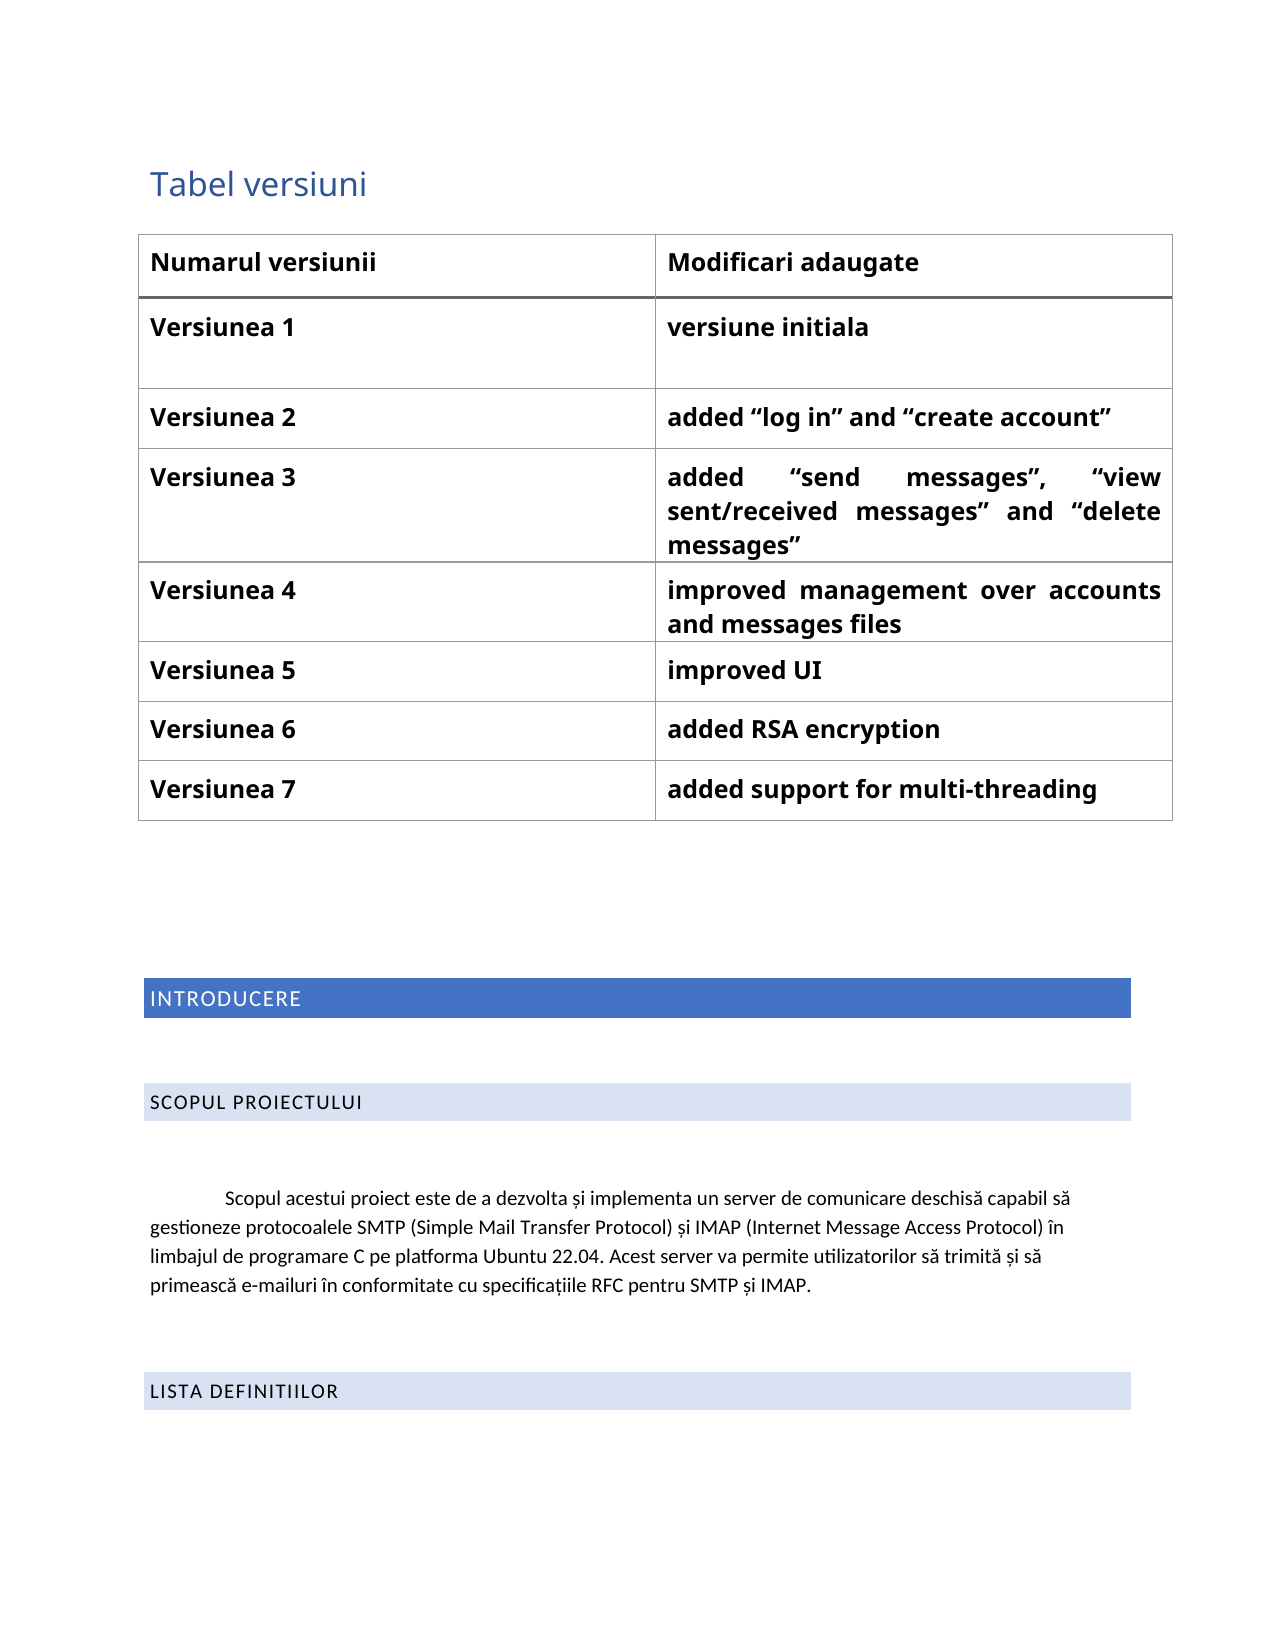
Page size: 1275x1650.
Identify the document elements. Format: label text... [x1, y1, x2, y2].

table_cell added RSA encryption [656, 702, 1172, 760]
table_cell Versiunea 7 [139, 761, 655, 820]
subtitle Lista definitiilor [150, 1379, 1125, 1404]
subtitle Introducere [150, 984, 1125, 1012]
table_cell versiune initiala [656, 299, 1172, 388]
table_cell added “send messages”, “view sent/received messages” and “delete messages” [656, 449, 1172, 561]
table_cell improved management over accounts and messages files [656, 563, 1172, 641]
table_cell Versiunea 1 [139, 299, 655, 388]
table_cell Versiunea 4 [139, 563, 655, 641]
table_cell Versiunea 6 [139, 702, 655, 760]
table_cell improved UI [656, 642, 1172, 701]
table_cell Versiunea 5 [139, 642, 655, 701]
table_cell Versiunea 2 [139, 389, 655, 448]
table_header Modificari adaugate [656, 235, 1172, 296]
table_cell Versiunea 3 [139, 449, 655, 561]
table_cell added support for multi-threading [656, 761, 1172, 820]
table_cell added “log in” and “create account” [656, 389, 1172, 448]
text Scopul acestui proiect este de a dezvolta și implementa un server de comunicare deschisă capabil să gestioneze protocoalele SMTP (Simple Mail Transfer Protocol) și IMAP (Internet Message Access Protocol) în limbajul de programare C pe platforma Ubuntu 22.04. Acest server va permite utilizatorilor să trimită și să primească e-mailuri în conformitate cu specificațiile RFC pentru SMTP și IMAP. [150, 1185, 1125, 1298]
table_header Numarul versiunii [139, 235, 655, 296]
text Tabel versiuni [150, 160, 1125, 206]
subtitle Scopul proiectului [150, 1089, 1125, 1114]
